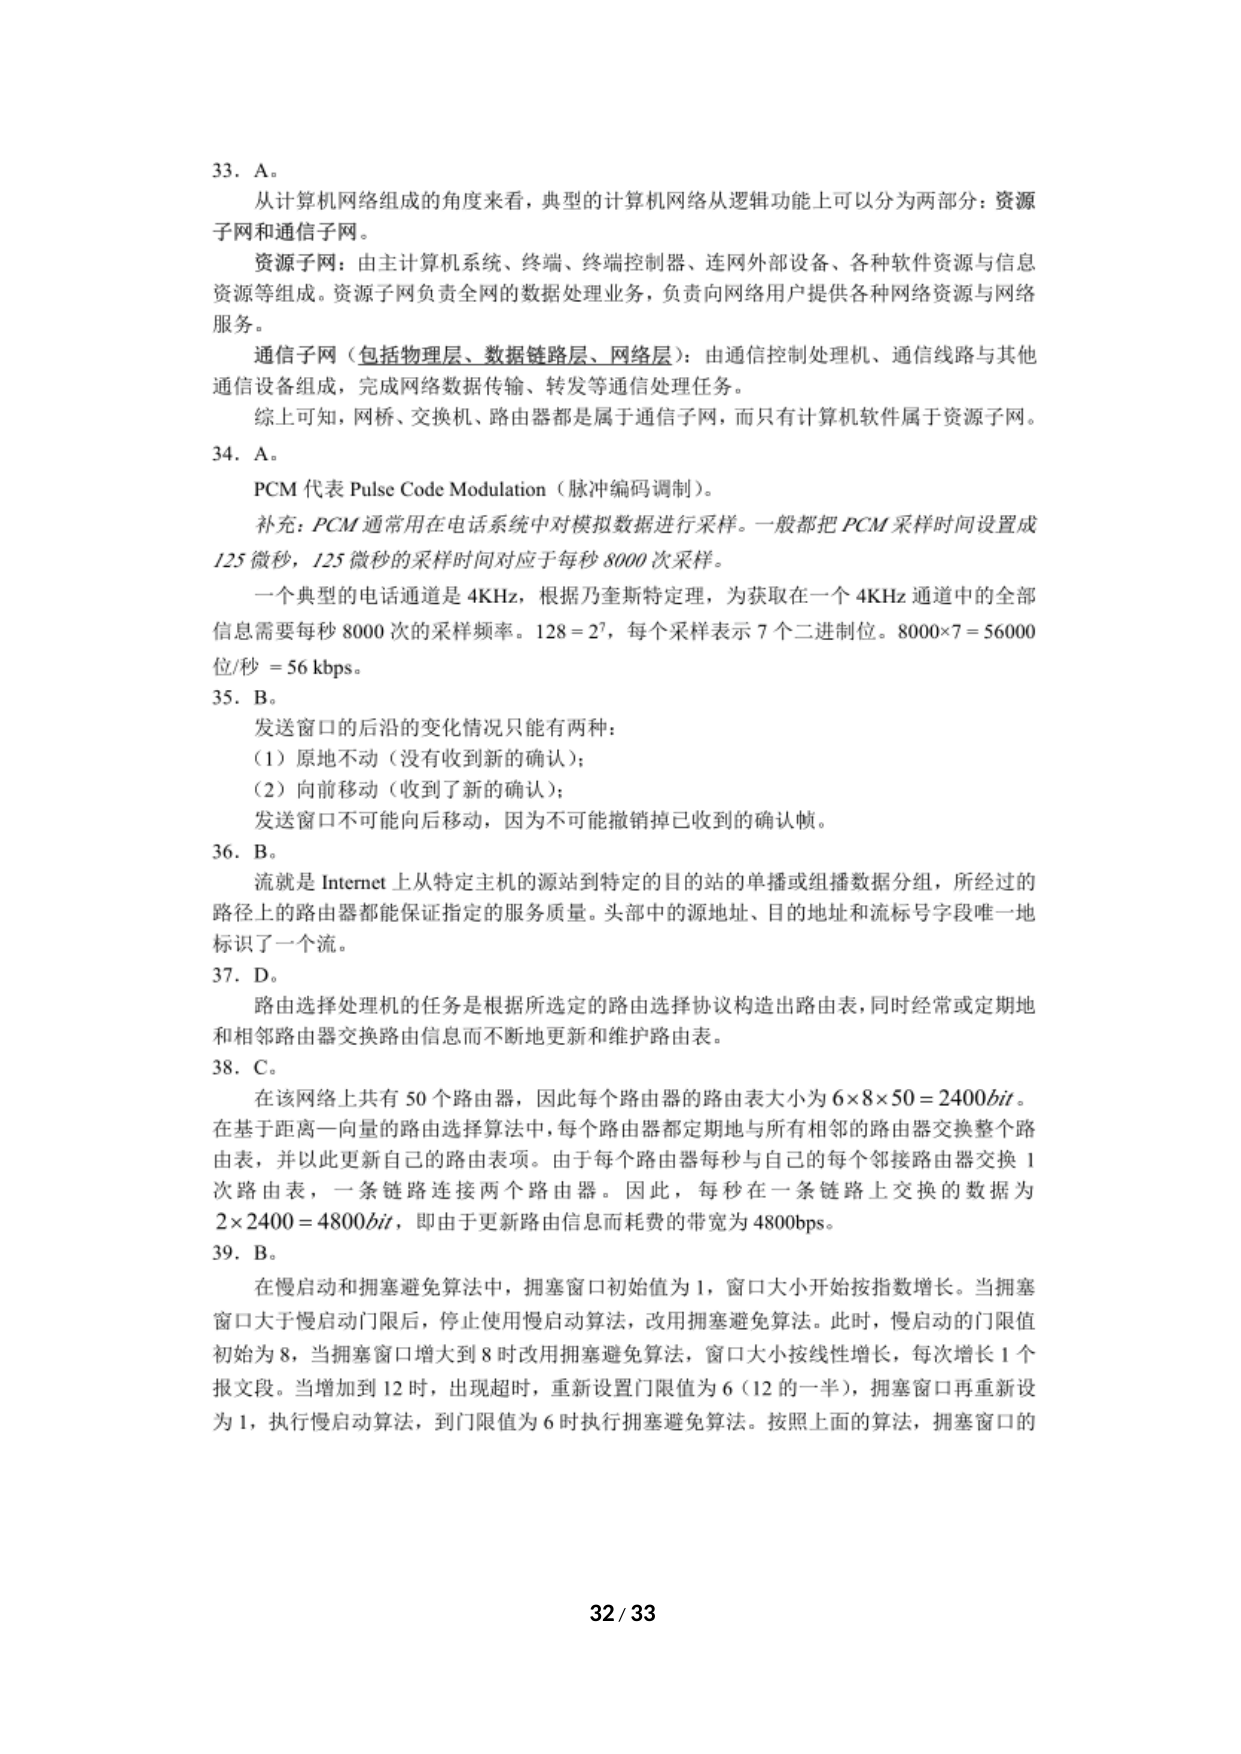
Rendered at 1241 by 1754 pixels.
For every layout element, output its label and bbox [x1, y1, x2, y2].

picture [187, 158, 1053, 1441]
